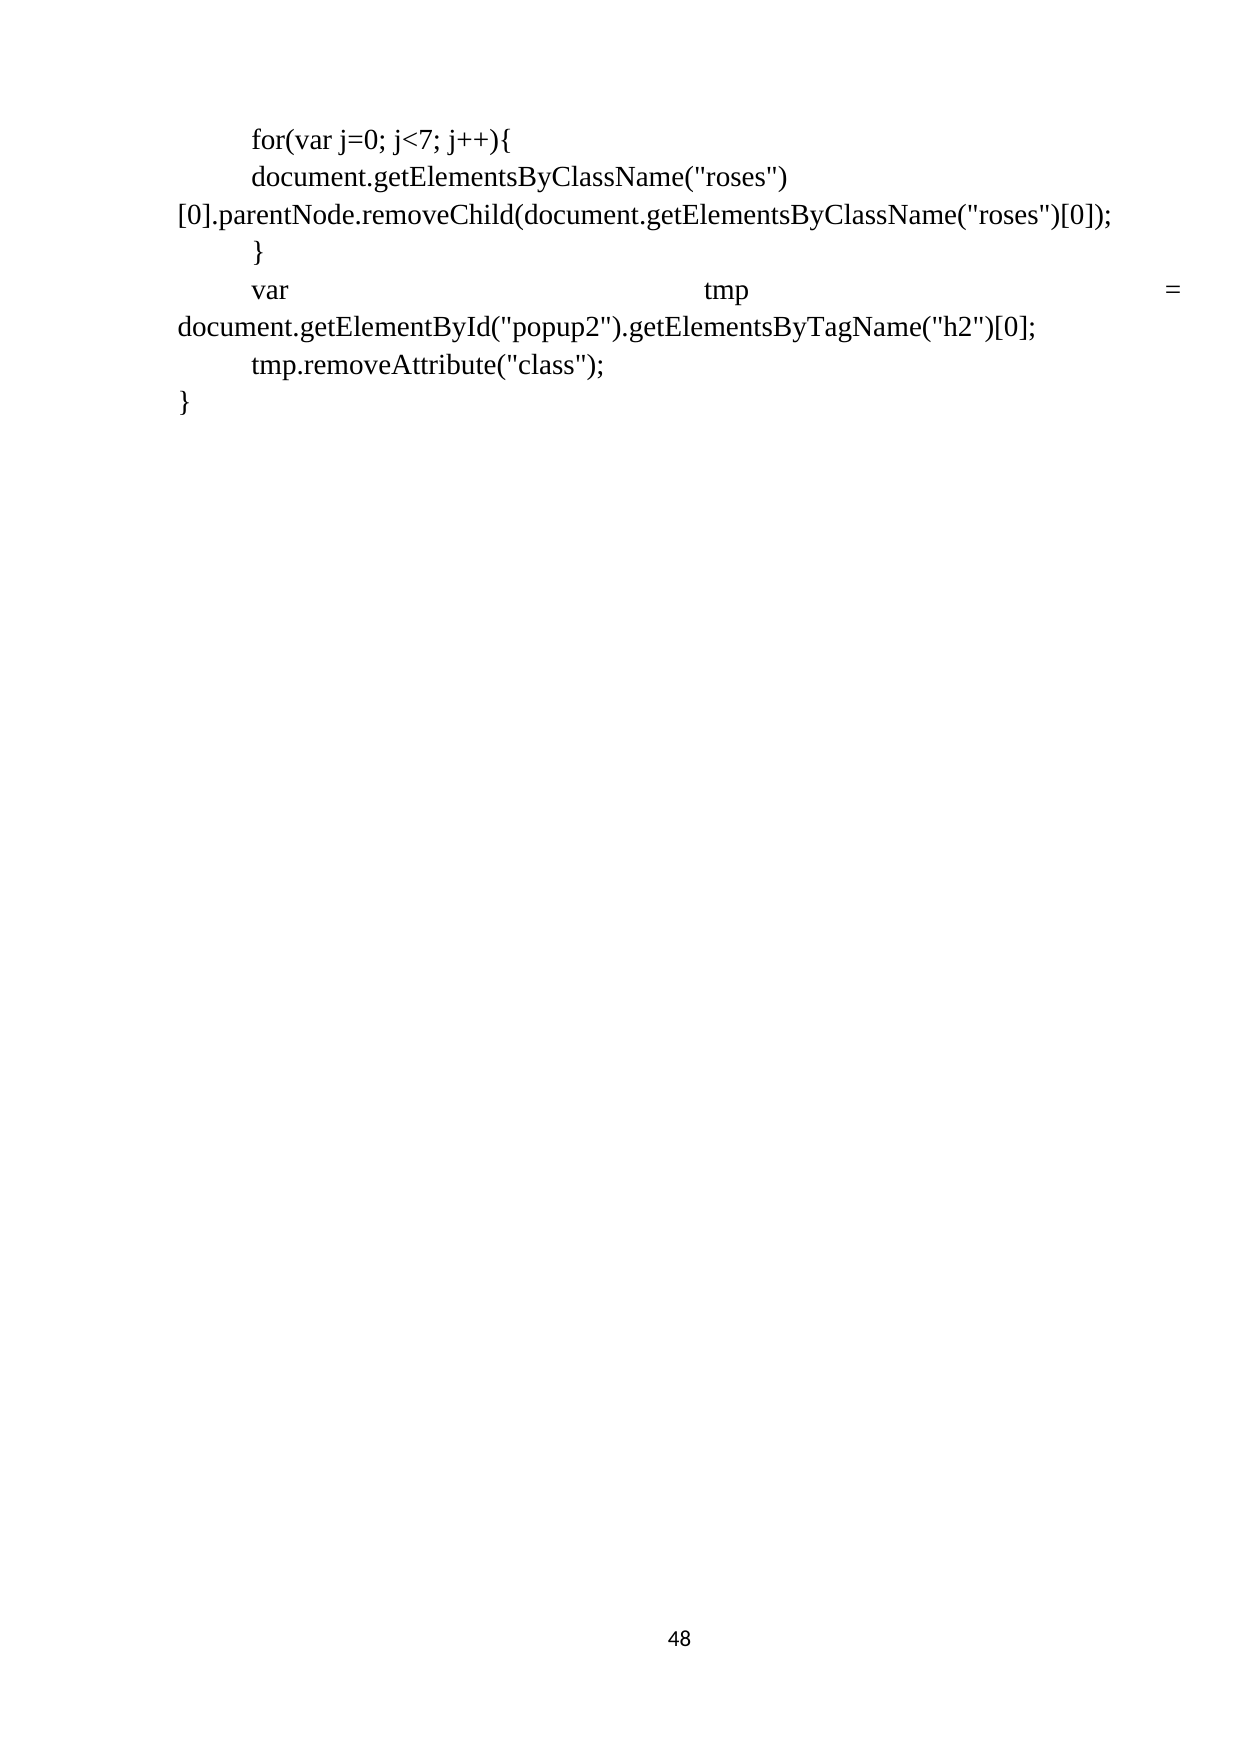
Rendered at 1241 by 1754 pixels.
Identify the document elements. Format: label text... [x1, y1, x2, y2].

text for(var j=0; j<7; j++){ [177, 118, 1181, 156]
text } [177, 231, 1181, 268]
text tmp.removeAttribute("class"); [177, 343, 1181, 381]
text var tmp = document.getElementById("popup2").getElementsByTagName("h2")[0]; [177, 268, 1181, 343]
text } [177, 381, 1181, 418]
text document.getElementsByClassName("roses")[0].parentNode.removeChild(document.getElementsByClassName("roses")[0]); [177, 156, 1181, 231]
